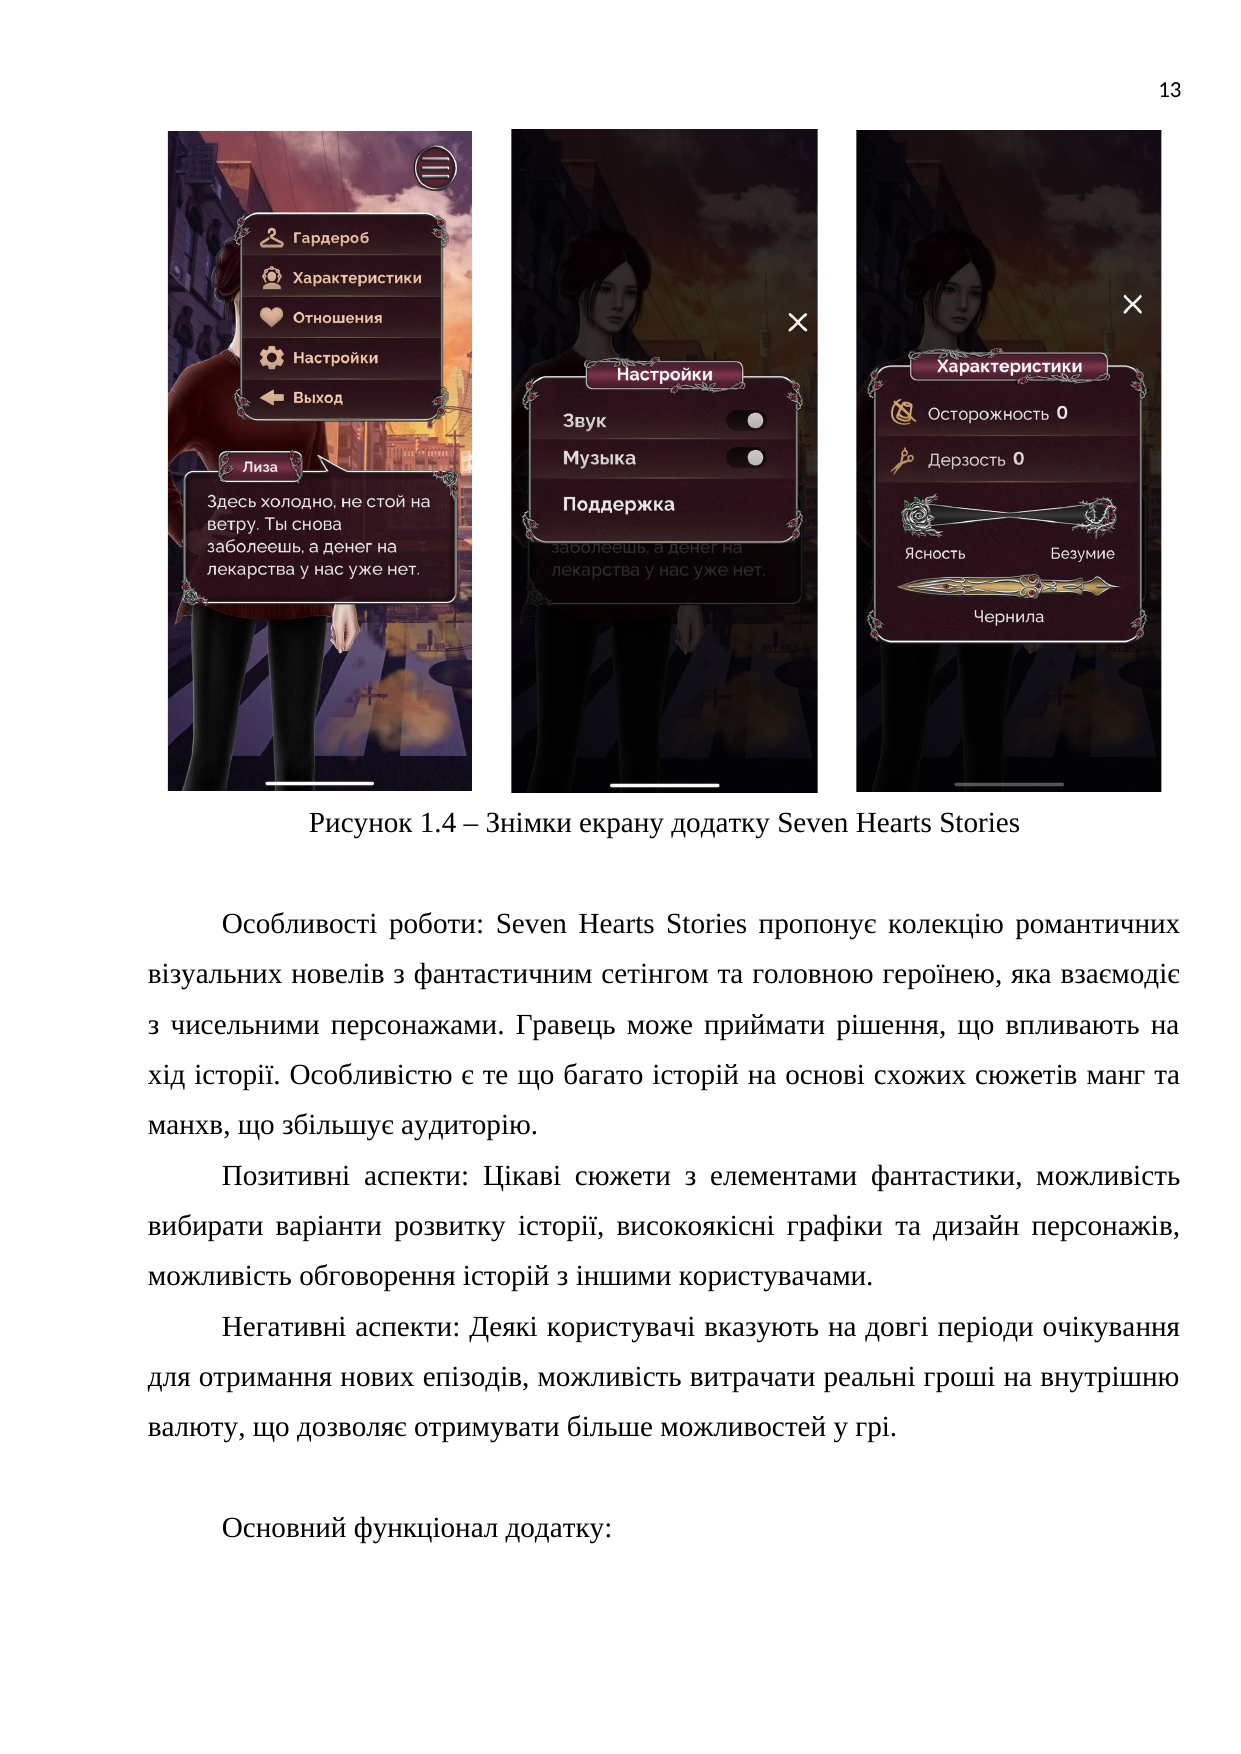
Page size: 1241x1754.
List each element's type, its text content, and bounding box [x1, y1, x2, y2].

table_cell [148, 129, 492, 806]
text Основний функціонал додатку: [148, 1510, 1181, 1543]
text Негативні аспекти: Деякі користувачі вказують на довгі періоди очікування для отримання нових епізодів, можливість витрачати реальні гроші на внутрішню валюту, що дозволяє отримувати більше можливостей у грі. [148, 1309, 1181, 1443]
text Позитивні аспекти: Цікаві сюжети з елементами фантастики, можливість вибирати варіанти розвитку історії, високоякісні графіки та дизайн персонажів, можливість обговорення історій з іншими користувачами. [148, 1158, 1181, 1292]
picture [167, 131, 472, 791]
picture [856, 130, 1162, 792]
text Особливості роботи: Seven Hearts Stories пропонує колекцію романтичних візуальних новелів з фантастичним сетінгом та головною героїнею, яка взаємодіє з чисельними персонажами. Гравець може приймати рішення, що впливають на хід історії. Особливістю є те що багато історій на основі схожих сюжетів манг та манхв, що збільшує аудиторію. [148, 906, 1181, 1141]
text Рисунок 1.4 – Знімки екрану додатку Seven Hearts Stories [148, 806, 1181, 839]
picture [511, 129, 818, 793]
table_cell [837, 129, 1181, 806]
table_cell [492, 129, 837, 806]
